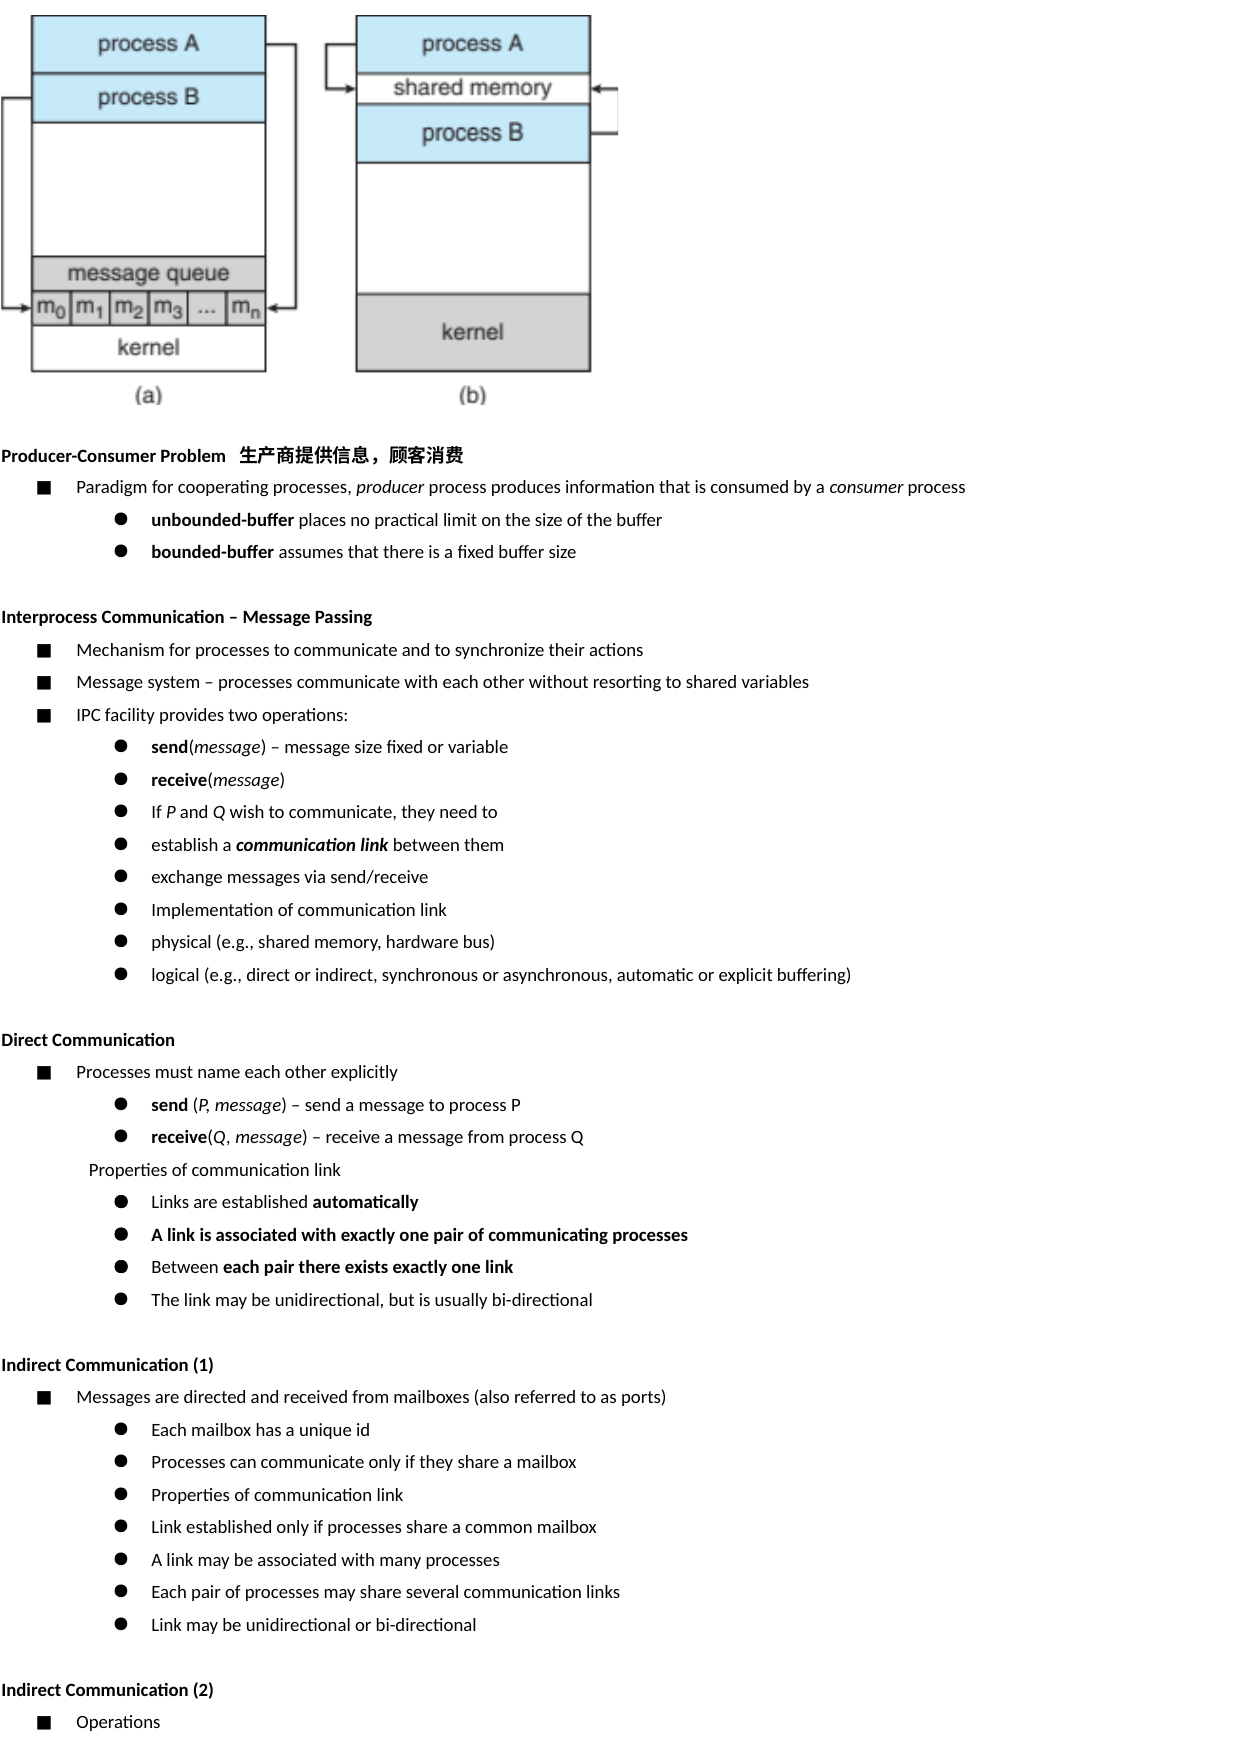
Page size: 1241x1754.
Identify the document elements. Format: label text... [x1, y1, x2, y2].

list Between each pair there exists exactly one link [114, 1251, 1239, 1283]
list send (P, message) – send a message to process P [114, 1088, 1239, 1121]
list Paradigm for cooperating processes, producer process produces information that is consumed by a consumer process [39, 471, 1239, 503]
list If P and Q wish to communicate, they need to [114, 796, 1239, 828]
text Interprocess Communication – Message Passing [1, 601, 1239, 633]
list physical (e.g., shared memory, hardware bus) [114, 926, 1239, 958]
list A link is associated with exactly one pair of communicating processes [114, 1218, 1239, 1251]
list The link may be unidirectional, but is usually bi-directional [114, 1283, 1239, 1316]
list Each mailbox has a unique id [114, 1413, 1239, 1446]
list Processes can communicate only if they share a mailbox [114, 1446, 1239, 1478]
list Link established only if processes share a common mailbox [114, 1511, 1239, 1543]
list establish a communication link between them [114, 828, 1239, 861]
list receive(Q, message) – receive a message from process Q [114, 1121, 1239, 1153]
list A link may be associated with many processes [114, 1543, 1239, 1576]
text Producer-Consumer Problem 生产商提供信息，顾客消费 [1, 438, 1239, 471]
list exchange messages via send/receive [114, 861, 1239, 893]
list unbounded-buffer places no practical limit on the size of the buffer [114, 503, 1239, 536]
text Indirect Communication (2) [1, 1673, 1239, 1706]
list Processes must name each other explicitly [39, 1056, 1239, 1088]
list Each pair of processes may share several communication links [114, 1576, 1239, 1608]
list Messages are directed and received from mailboxes (also referred to as ports) [39, 1381, 1239, 1413]
list IPC facility provides two operations: [39, 698, 1239, 731]
list Properties of communication link [114, 1478, 1239, 1511]
list Operations [39, 1706, 1239, 1738]
text Direct Communication [1, 1023, 1239, 1056]
text Indirect Communication (1) [1, 1348, 1239, 1381]
list send(message) – message size fixed or variable [114, 731, 1239, 763]
list Links are established automatically [114, 1186, 1239, 1218]
list Mechanism for processes to communicate and to synchronize their actions [39, 633, 1239, 666]
list Link may be unidirectional or bi-directional [114, 1608, 1239, 1641]
text Properties of communication link [45, 1153, 1239, 1186]
list Implementation of communication link [114, 893, 1239, 926]
list receive(message) [114, 763, 1239, 796]
list Message system – processes communicate with each other without resorting to shared variables [39, 666, 1239, 698]
list bounded-buffer assumes that there is a fixed buffer size [114, 536, 1239, 568]
list logical (e.g., direct or indirect, synchronous or asynchronous, automatic or explicit buffering) [114, 958, 1239, 991]
